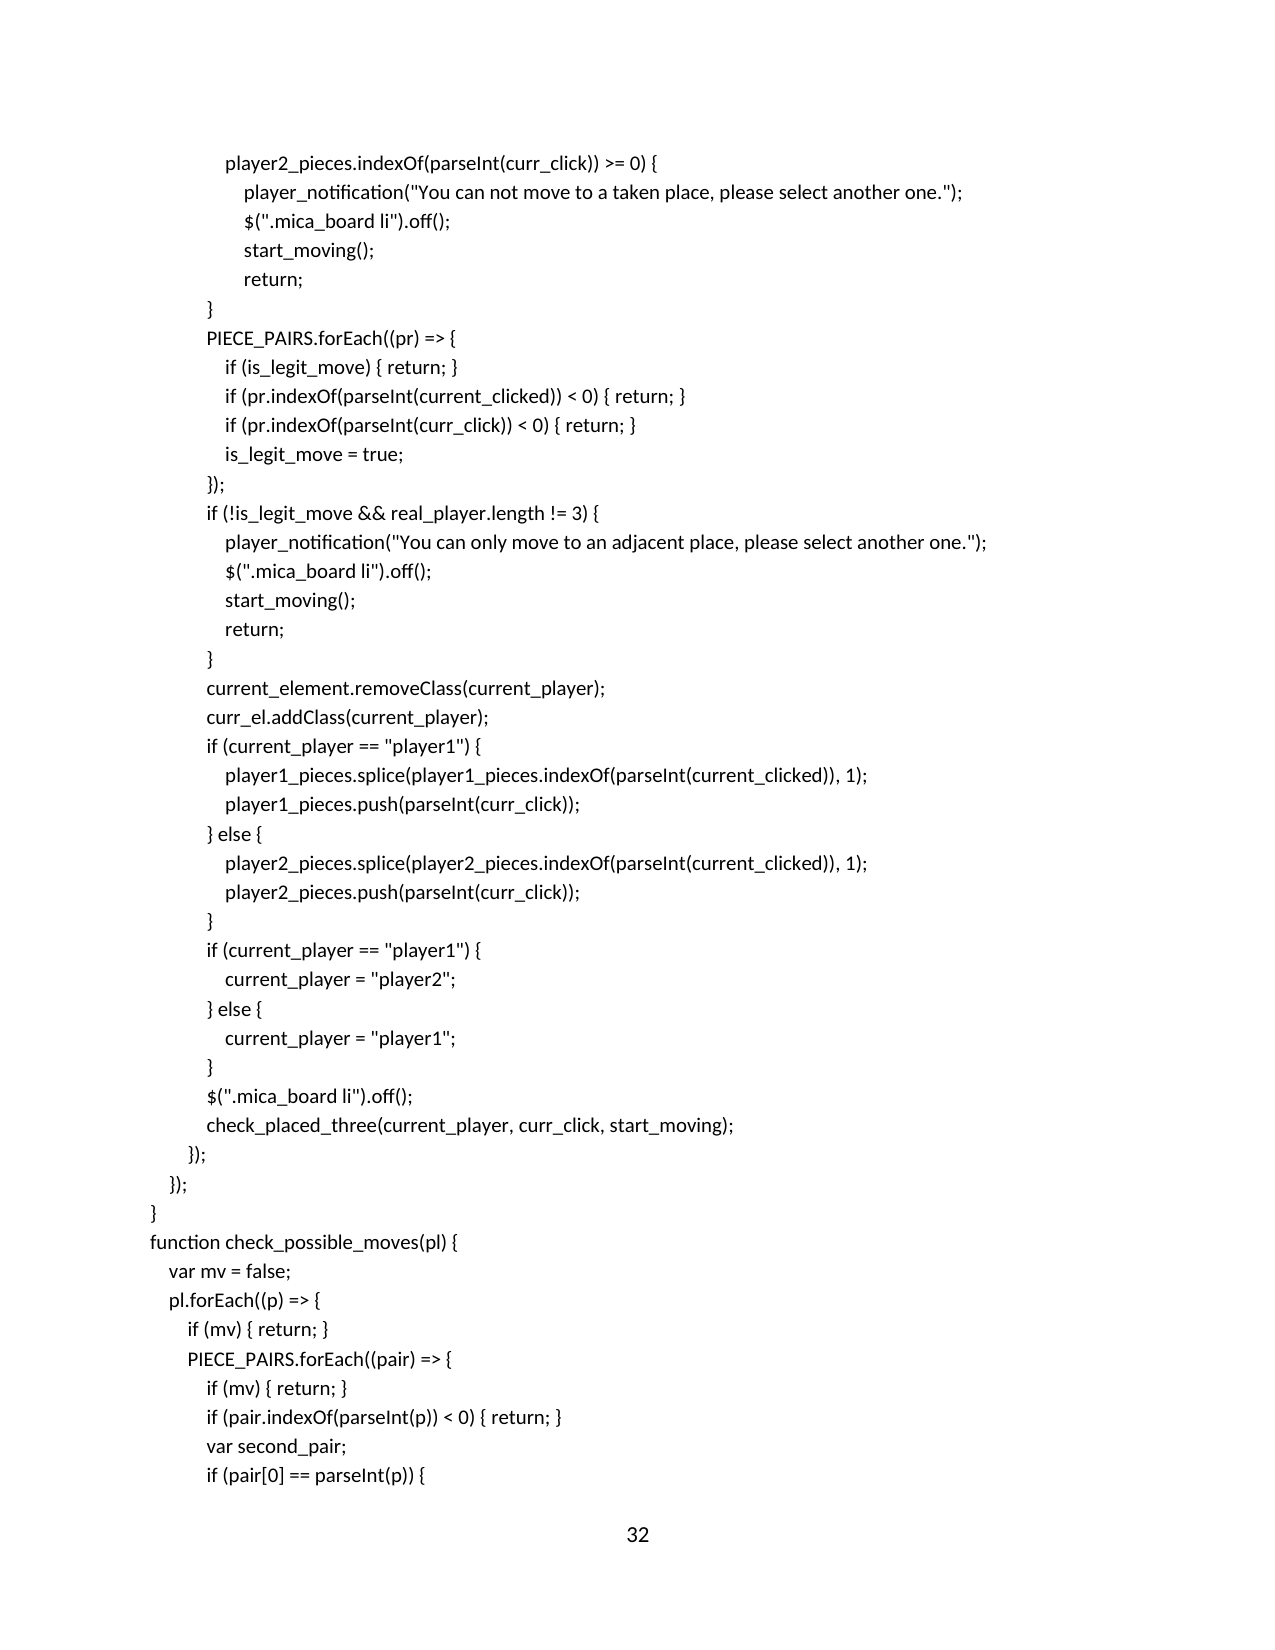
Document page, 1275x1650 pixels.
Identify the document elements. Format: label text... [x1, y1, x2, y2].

text $(".mica_board li").off(); [150, 558, 1125, 584]
text PIECE_PAIRS.forEach((pair) => { [150, 1346, 1125, 1371]
text pl.forEach((p) => { [150, 1287, 1125, 1313]
text var mv = false; [150, 1258, 1125, 1284]
text if (pair.indexOf(parseInt(p)) < 0) { return; } [150, 1404, 1125, 1429]
text start_moving(); [150, 587, 1125, 613]
text if (mv) { return; } [150, 1375, 1125, 1400]
text if (is_legit_move) { return; } [150, 354, 1125, 379]
text if (pair[0] == parseInt(p)) { [150, 1462, 1125, 1488]
text player_notification("You can only move to an adjacent place, please select another one."); [150, 529, 1125, 554]
text player2_pieces.splice(player2_pieces.indexOf(parseInt(current_clicked)), 1); [150, 850, 1125, 875]
text curr_el.addClass(current_player); [150, 704, 1125, 729]
text current_player = "player2"; [150, 967, 1125, 992]
text $(".mica_board li").off(); [150, 208, 1125, 234]
text player2_pieces.push(parseInt(curr_click)); [150, 879, 1125, 904]
text var second_pair; [150, 1433, 1125, 1459]
text if (current_player == "player1") { [150, 733, 1125, 759]
text function check_possible_moves(pl) { [150, 1229, 1125, 1254]
text } [150, 1200, 1125, 1225]
text player2_pieces.indexOf(parseInt(curr_click)) >= 0) { [150, 150, 1125, 175]
text if (!is_legit_move && real_player.length != 3) { [150, 500, 1125, 525]
text } else { [150, 996, 1125, 1021]
text if (mv) { return; } [150, 1317, 1125, 1342]
text $(".mica_board li").off(); [150, 1083, 1125, 1109]
text } [150, 646, 1125, 671]
text start_moving(); [150, 237, 1125, 263]
text check_placed_three(current_player, curr_click, start_moving); [150, 1112, 1125, 1138]
text if (pr.indexOf(parseInt(current_clicked)) < 0) { return; } [150, 383, 1125, 409]
text } else { [150, 821, 1125, 846]
text } [150, 296, 1125, 321]
text player1_pieces.push(parseInt(curr_click)); [150, 792, 1125, 817]
text player_notification("You can not move to a taken place, please select another one."); [150, 179, 1125, 204]
text player1_pieces.splice(player1_pieces.indexOf(parseInt(current_clicked)), 1); [150, 762, 1125, 788]
text }); [150, 471, 1125, 496]
text current_element.removeClass(current_player); [150, 675, 1125, 700]
text return; [150, 267, 1125, 292]
text if (pr.indexOf(parseInt(curr_click)) < 0) { return; } [150, 412, 1125, 438]
text return; [150, 617, 1125, 642]
text current_player = "player1"; [150, 1025, 1125, 1050]
text } [150, 1054, 1125, 1079]
text PIECE_PAIRS.forEach((pr) => { [150, 325, 1125, 350]
text if (current_player == "player1") { [150, 937, 1125, 963]
text }); [150, 1171, 1125, 1196]
text }); [150, 1142, 1125, 1167]
text } [150, 908, 1125, 934]
text is_legit_move = true; [150, 442, 1125, 467]
